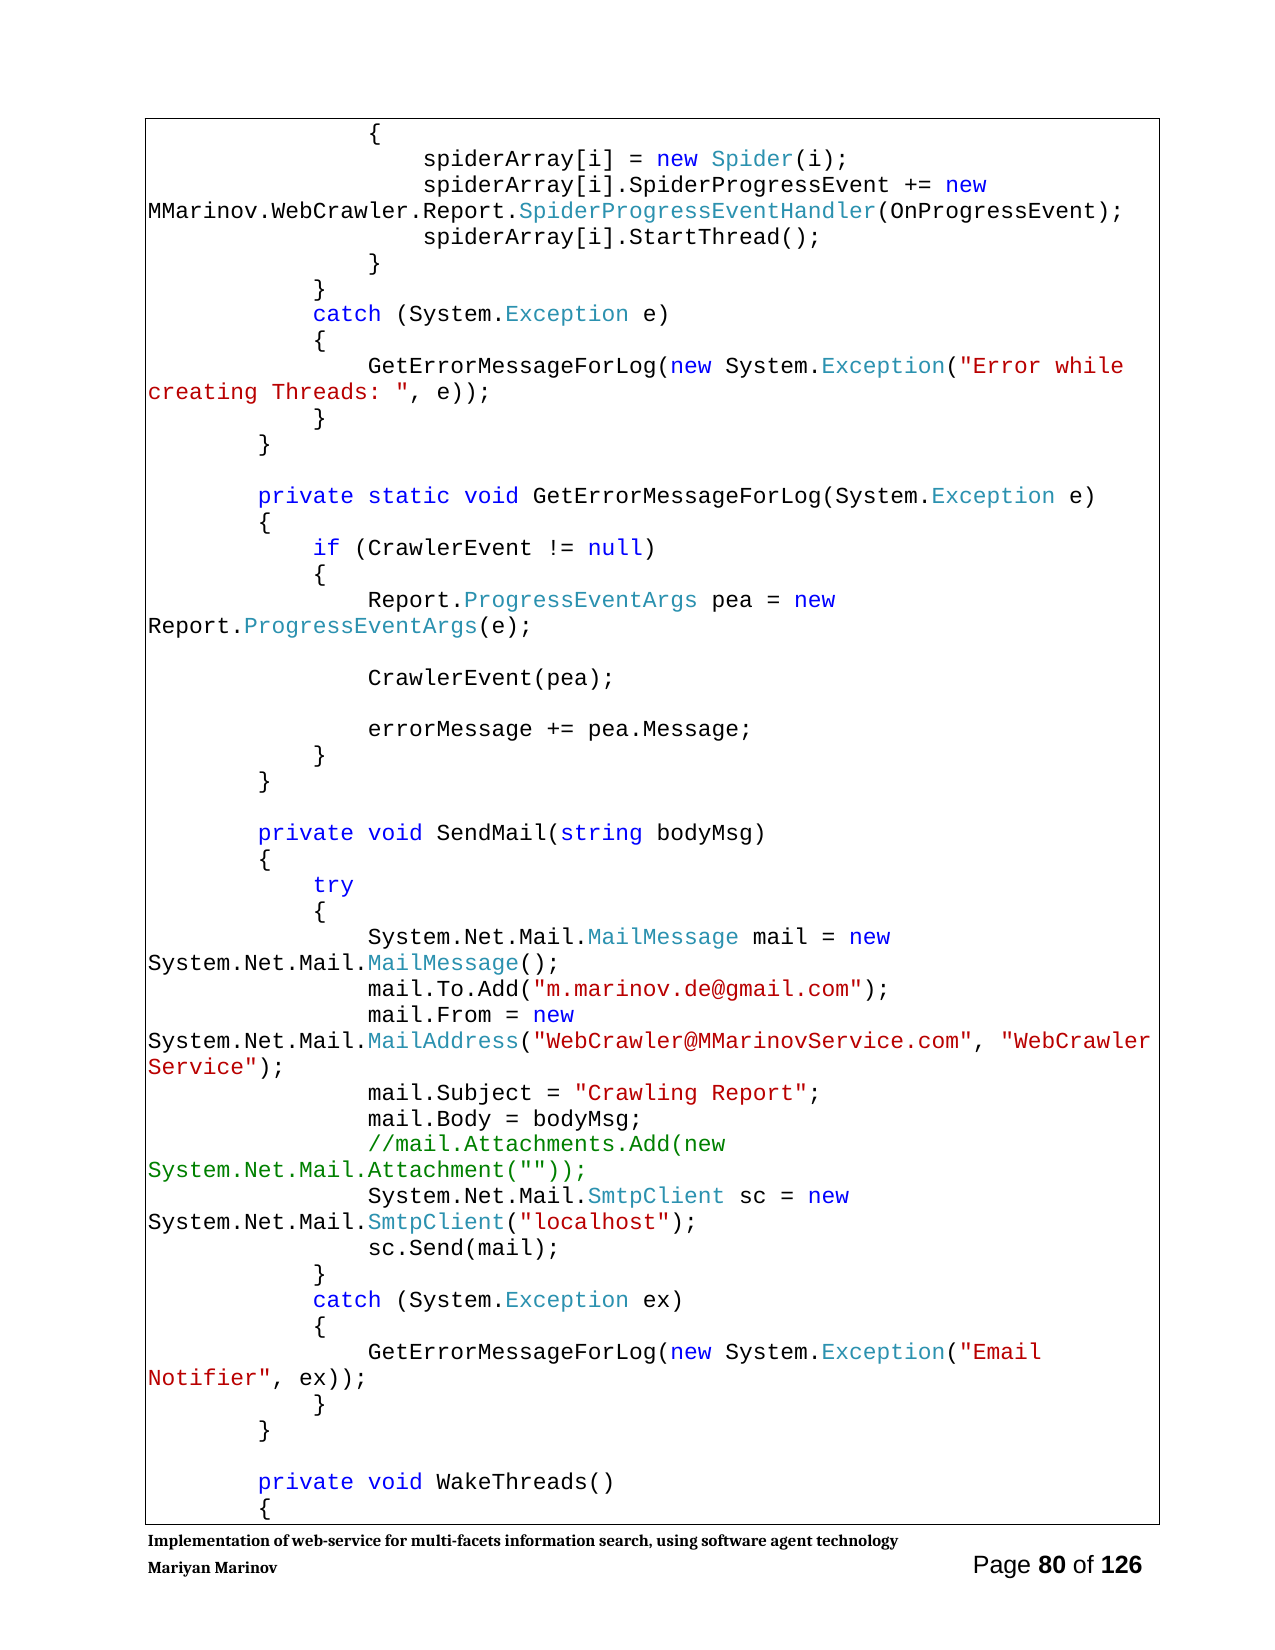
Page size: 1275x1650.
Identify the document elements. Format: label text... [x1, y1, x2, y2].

text System.Net.Mail.MailMessage mail = new System.Net.Mail.MailMessage(); [148, 925, 1157, 977]
text } [148, 432, 1157, 458]
text catch (System.Exception e) [148, 303, 1157, 329]
text { [148, 562, 1157, 588]
text } [148, 744, 1157, 770]
text spiderArray[i].SpiderProgressEvent += new MMarinov.WebCrawler.Report.SpiderProgressEventHandler(OnProgressEvent); [148, 173, 1157, 225]
text spiderArray[i] = new Spider(i); [148, 147, 1157, 173]
text } [148, 770, 1157, 796]
text System.Net.Mail.SmtpClient sc = new System.Net.Mail.SmtpClient("localhost"); [148, 1185, 1157, 1237]
text } [148, 1418, 1157, 1444]
text { [148, 899, 1157, 925]
text { [148, 510, 1157, 536]
text sc.Send(mail); [148, 1237, 1157, 1262]
text mail.Subject = "Crawling Report"; [148, 1081, 1157, 1107]
text } [148, 407, 1157, 432]
text } [148, 277, 1157, 303]
text { [148, 847, 1157, 873]
text } [148, 251, 1157, 277]
text catch (System.Exception ex) [148, 1288, 1157, 1314]
text { [146, 119, 1159, 147]
text spiderArray[i].StartThread(); [148, 225, 1157, 251]
text try [148, 873, 1157, 899]
text mail.To.Add("m.marinov.de@gmail.com"); [148, 977, 1157, 1003]
text Report.ProgressEventArgs pea = new Report.ProgressEventArgs(e); [148, 588, 1157, 640]
text mail.From = new System.Net.Mail.MailAddress("WebCrawler@MMarinovService.com", "WebCrawler Service"); [148, 1003, 1157, 1081]
text //mail.Attachments.Add(new System.Net.Mail.Attachment("")); [148, 1133, 1157, 1185]
text private void WakeThreads() [148, 1470, 1157, 1493]
text { [148, 329, 1157, 355]
text } [148, 1262, 1157, 1288]
text errorMessage += pea.Message; [148, 718, 1157, 744]
text if (CrawlerEvent != null) [148, 536, 1157, 562]
text GetErrorMessageForLog(new System.Exception("Error while creating Threads: ", e)); [148, 355, 1157, 407]
text } [148, 1392, 1157, 1418]
text GetErrorMessageForLog(new System.Exception("Email Notifier", ex)); [148, 1340, 1157, 1392]
text { [148, 1314, 1157, 1340]
text CrawlerEvent(pea); [148, 666, 1157, 692]
text private static void GetErrorMessageForLog(System.Exception e) [148, 484, 1157, 510]
text mail.Body = bodyMsg; [148, 1107, 1157, 1133]
text private void SendMail(string bodyMsg) [148, 822, 1157, 847]
text { [146, 1493, 1159, 1524]
